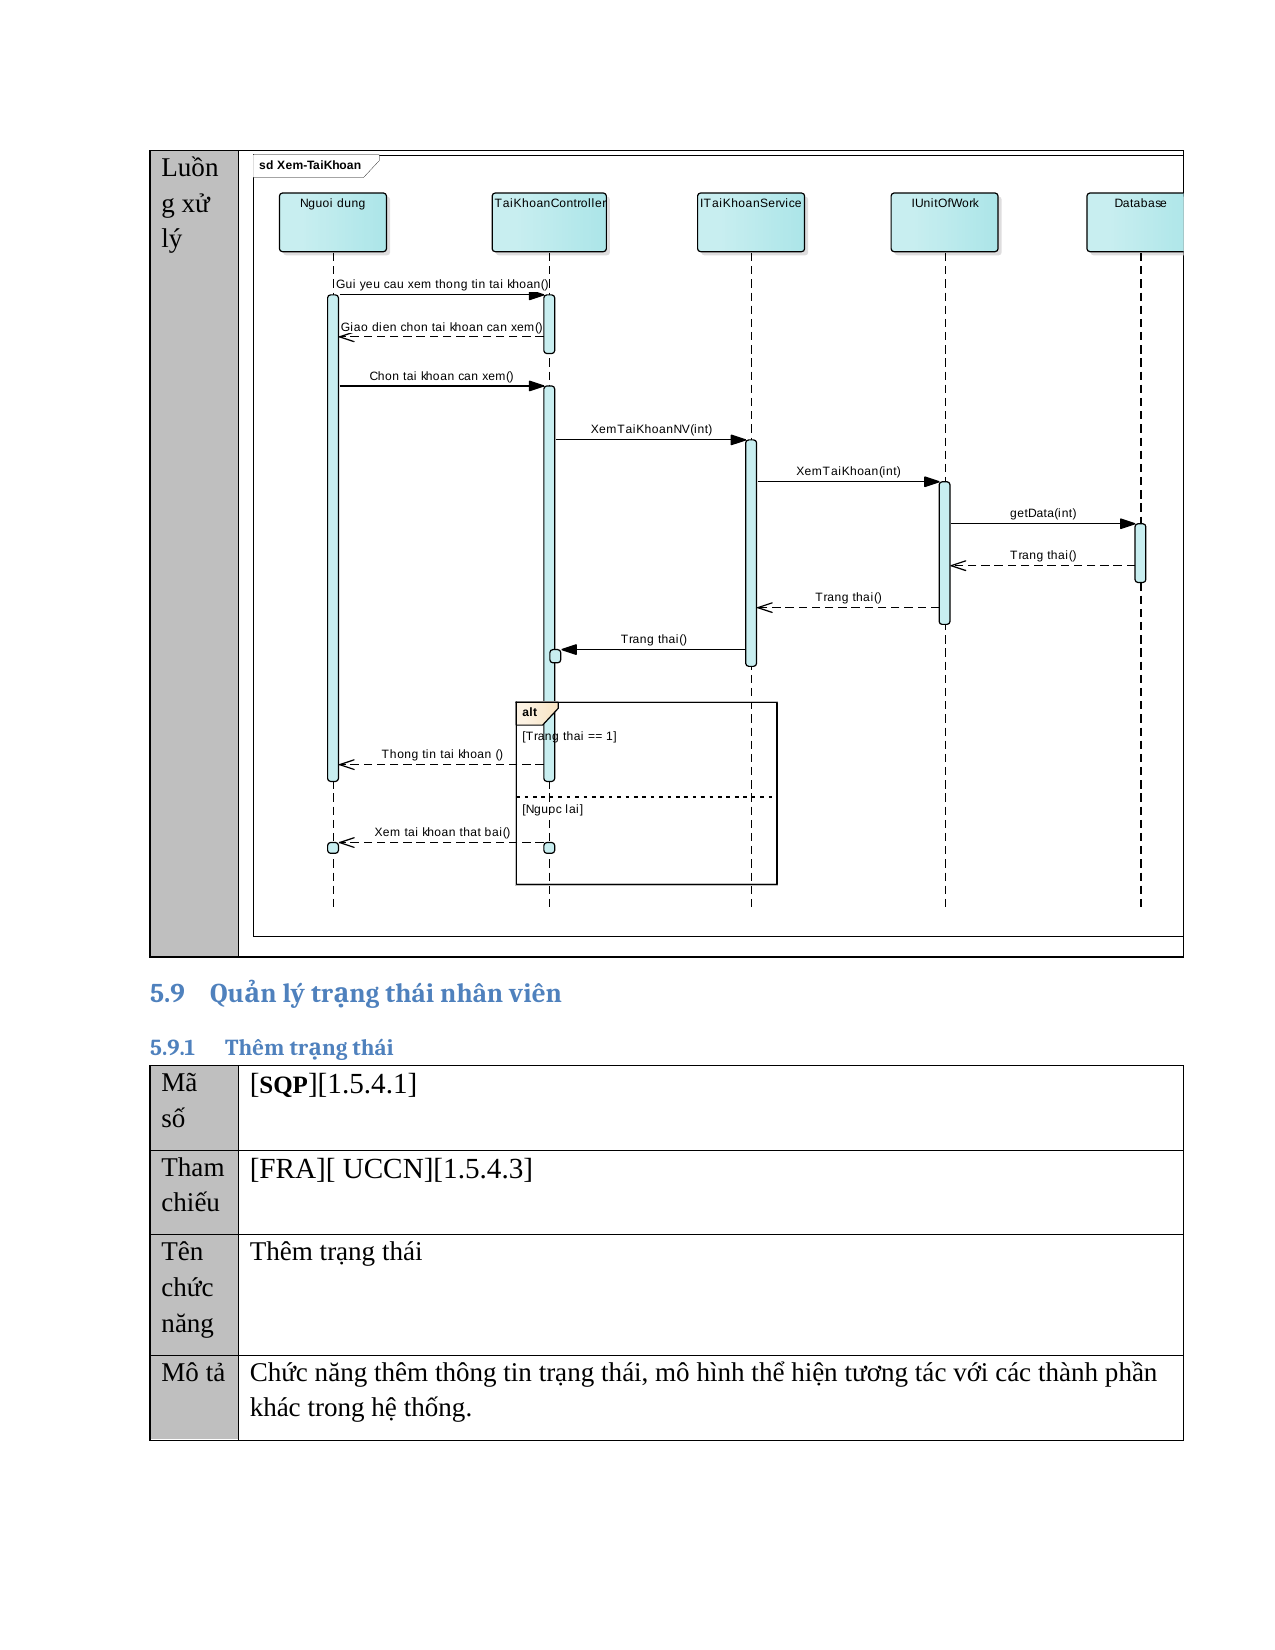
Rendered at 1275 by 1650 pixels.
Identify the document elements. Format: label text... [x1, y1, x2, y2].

subtitle Thêm trạng thái [150, 1035, 1125, 1061]
table_cell Tên chức năng [151, 1235, 238, 1355]
table_cell [239, 151, 1183, 956]
table_cell Luồng xử lý [151, 151, 238, 956]
subtitle Quản lý trạng thái nhân viên [150, 978, 1125, 1009]
table_header Mã số [151, 1066, 238, 1150]
table_cell Mô tả [151, 1356, 238, 1439]
table_header [SQP][1.5.4.1] [239, 1066, 1183, 1150]
table_cell Chức năng thêm thông tin trạng thái, mô hình thể hiện tương tác với các thành phần khác trong hệ thống. [239, 1356, 1183, 1439]
table_cell Tham chiếu [151, 1151, 238, 1234]
table_cell [FRA][ UCCN][1.5.4.3] [239, 1151, 1183, 1234]
table_cell Thêm trạng thái [239, 1235, 1183, 1355]
